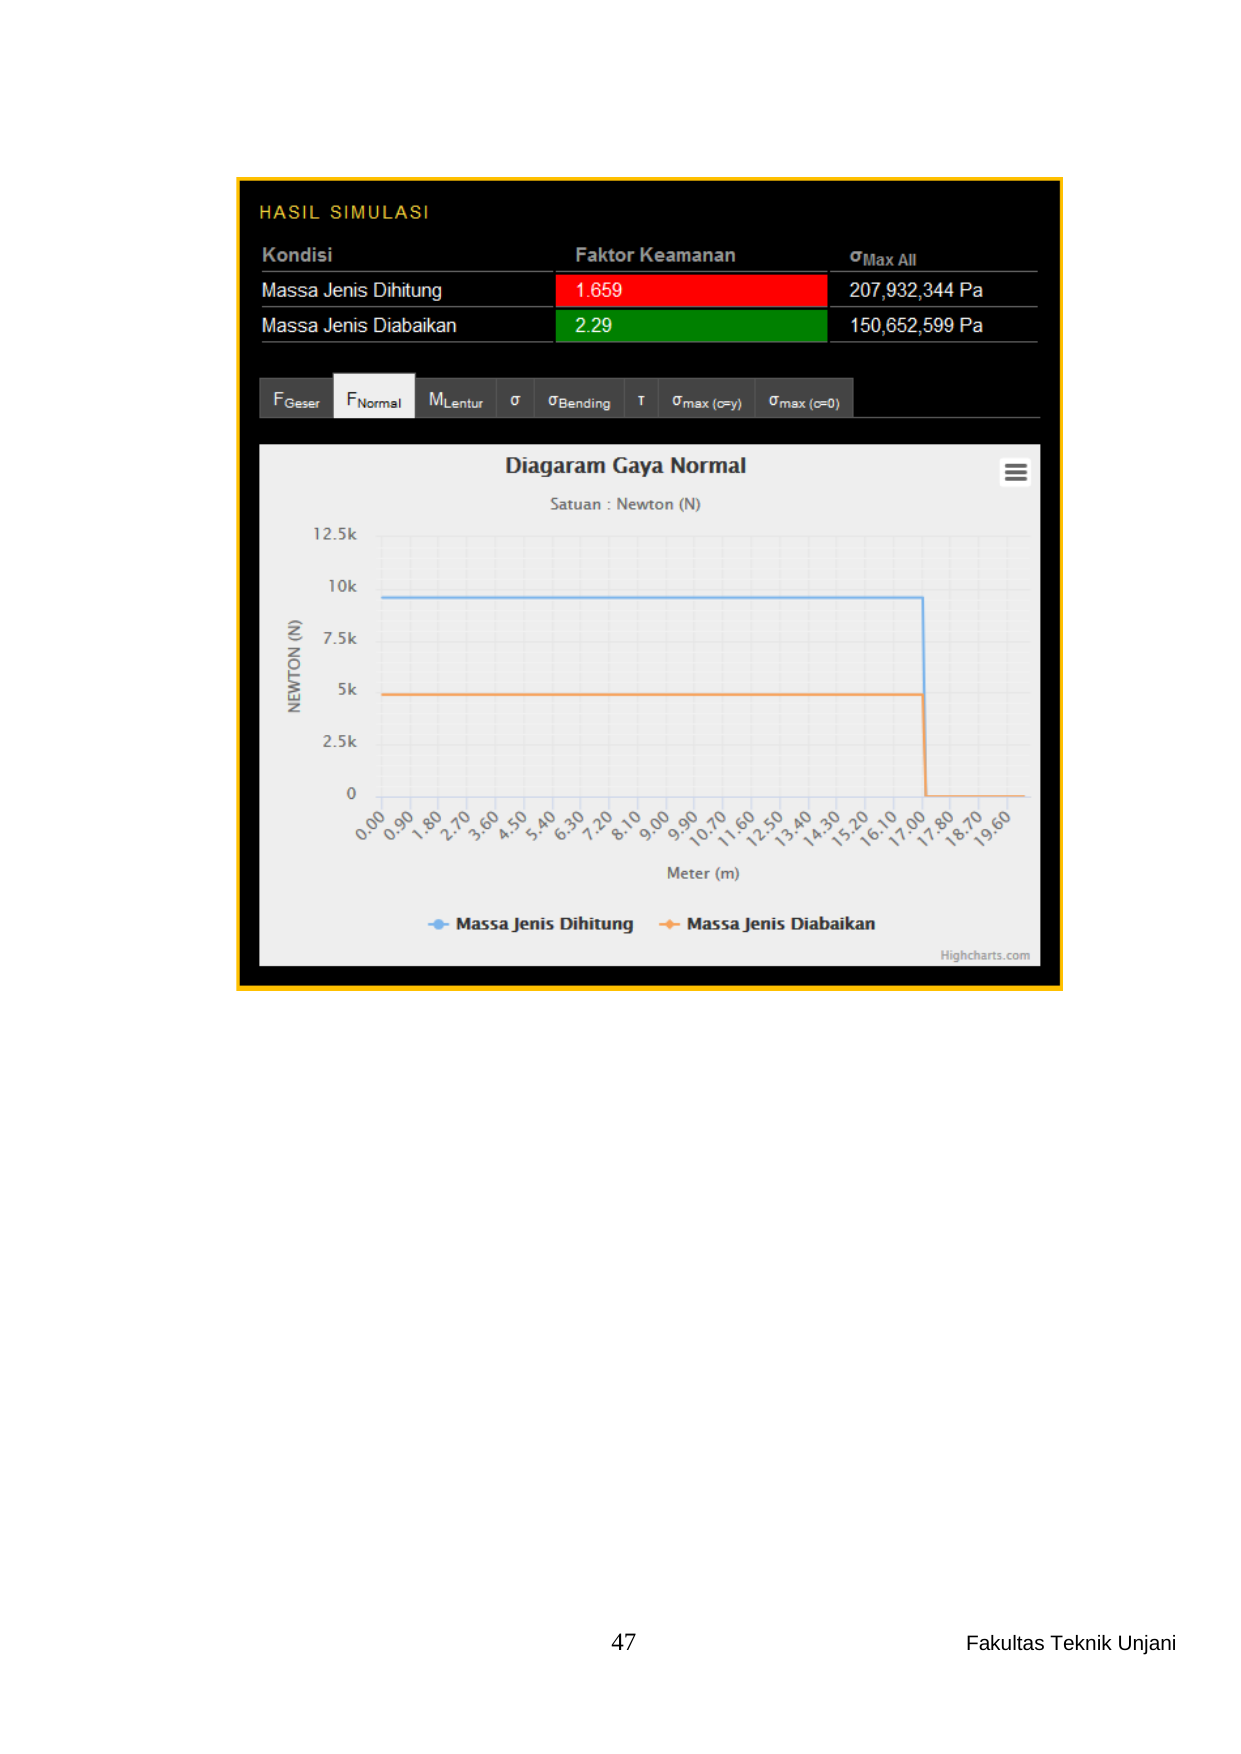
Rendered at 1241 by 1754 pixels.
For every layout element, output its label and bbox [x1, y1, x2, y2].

picture [236, 177, 1063, 991]
